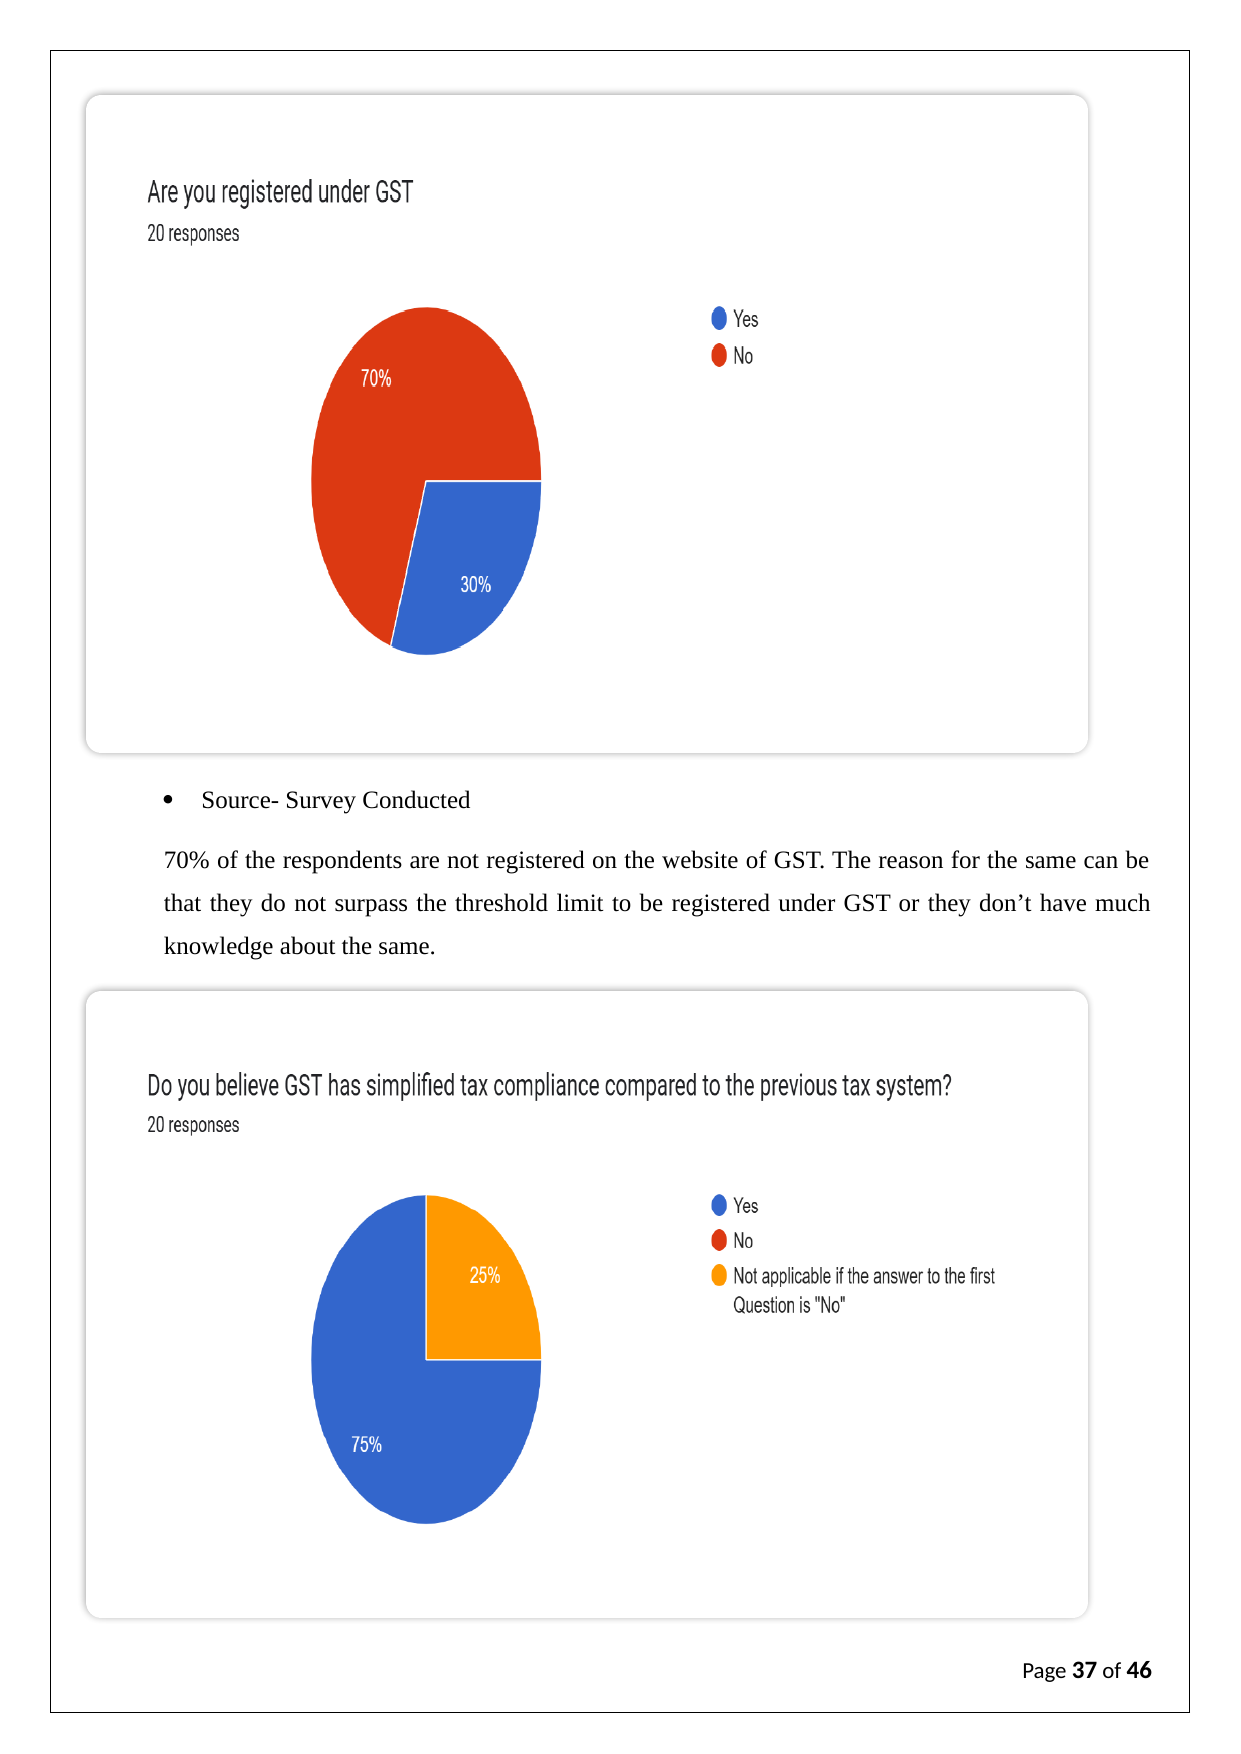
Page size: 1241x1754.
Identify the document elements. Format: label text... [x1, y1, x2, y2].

list Source- Survey Conducted [164, 785, 1152, 814]
text 70% of the respondents are not registered on the website of GST. The reason for the same can be that they do not surpass the threshold limit to be registered under GST or they don’t have much knowledge about the same. [164, 845, 1152, 960]
picture [117, 1022, 1057, 1586]
picture [117, 126, 1057, 722]
